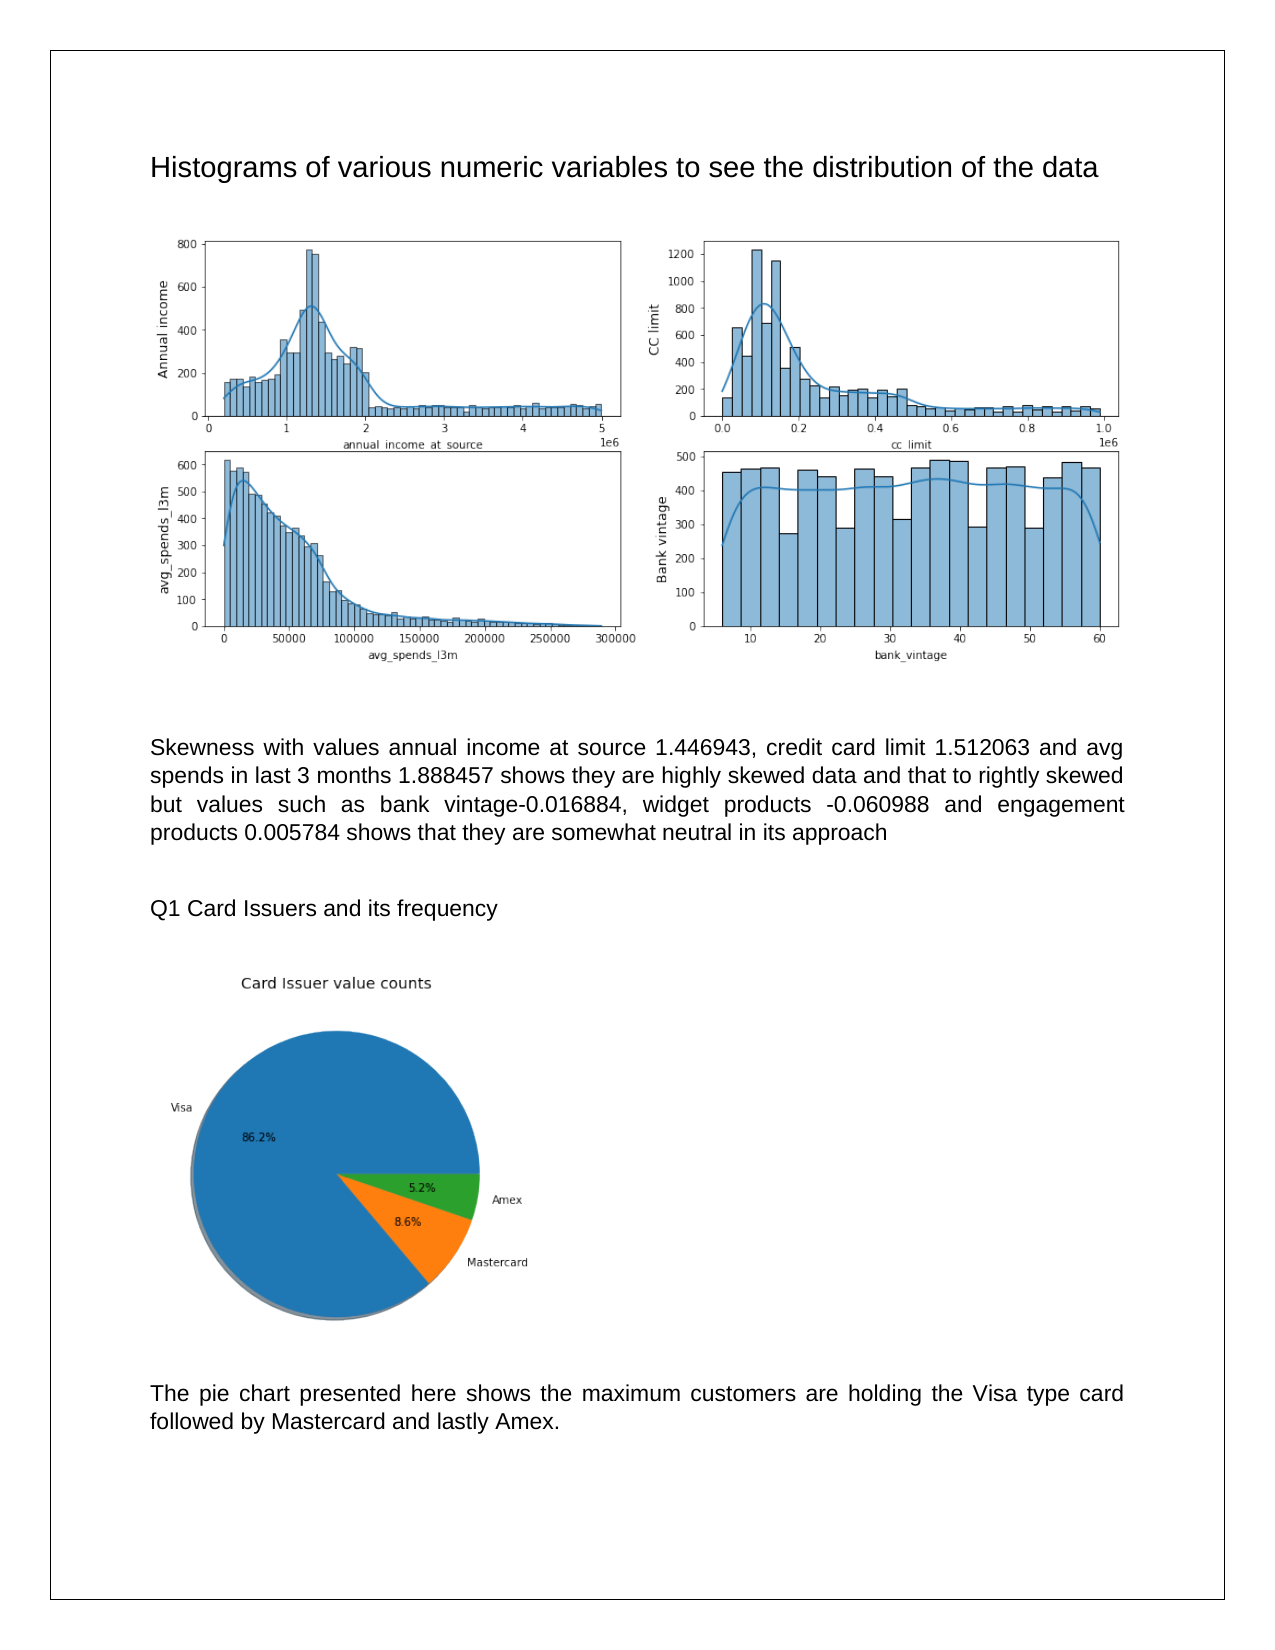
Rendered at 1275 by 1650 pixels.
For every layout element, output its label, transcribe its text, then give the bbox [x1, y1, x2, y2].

picture [150, 233, 1125, 669]
text The pie chart presented here shows the maximum customers are holding the Visa type card followed by Mastercard and lastly Amex. [150, 1380, 1125, 1434]
picture [150, 970, 534, 1361]
subtitle Q1 Card Issuers and its frequency [150, 895, 1125, 921]
subtitle Skewness with values annual income at source 1.446943, credit card limit 1.512063 and avg spends in last 3 months 1.888457 shows they are highly skewed data and that to rightly skewed but values such as bank vintage-0.016884, widget products -0.060988 and engagement products 0.005784 shows that they are somewhat neutral in its approach [150, 734, 1125, 846]
subtitle Histograms of various numeric variables to see the distribution of the data [150, 150, 1125, 183]
